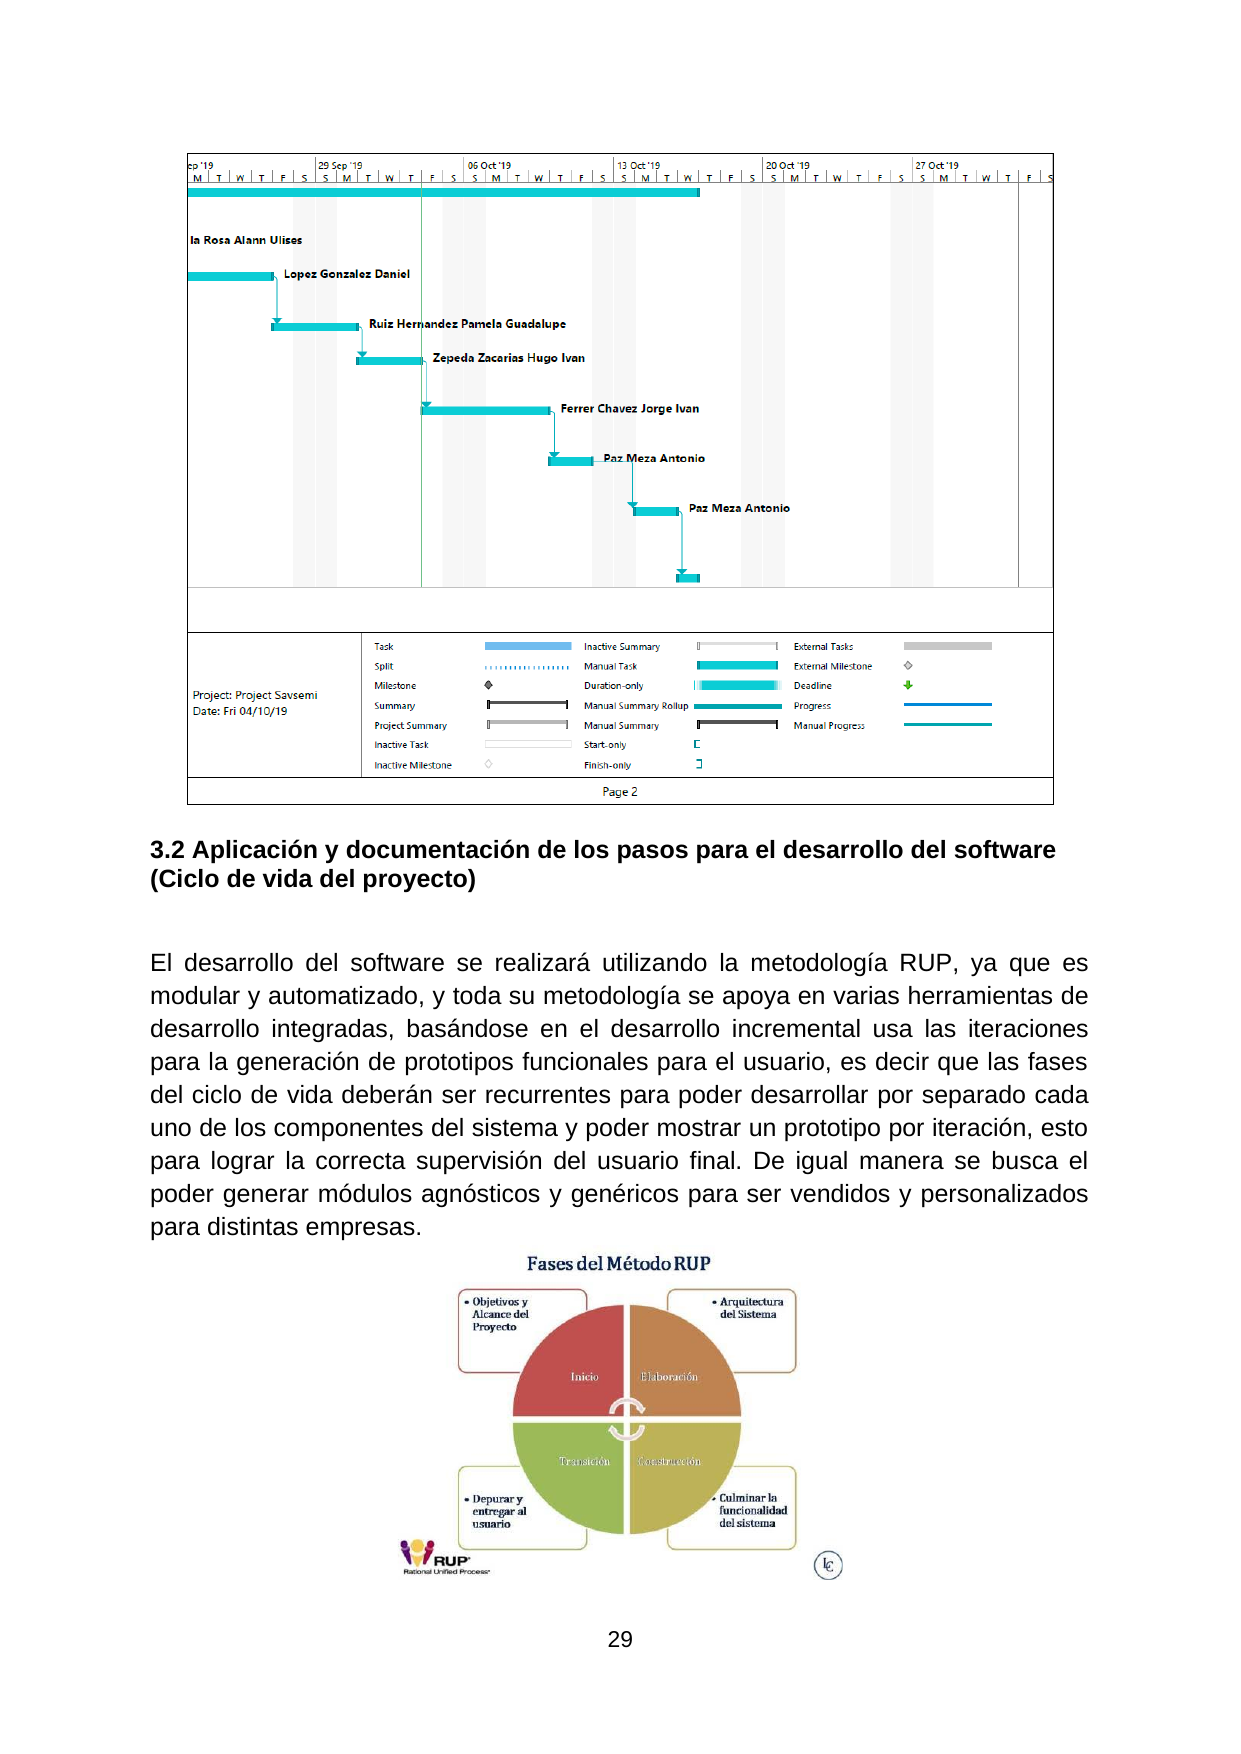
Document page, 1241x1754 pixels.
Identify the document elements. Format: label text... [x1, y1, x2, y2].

picture [397, 1245, 843, 1580]
text El desarrollo del software se realizará utilizando la metodología RUP, ya que es modular y automatizado, y toda su metodología se apoya en varias herramientas de desarrollo integradas, basándose en el desarrollo incremental usa las iteraciones para la generación de prototipos funcionales para el usuario, es decir que las fases del ciclo de vida deberán ser recurrentes para poder desarrollar por separado cada uno de los componentes del sistema y poder mostrar un prototipo por iteración, esto para lograr la correcta supervisión del usuario final. De igual manera se busca el poder generar módulos agnósticos y genéricos para ser vendidos y personalizados para distintas empresas. [150, 948, 1090, 1241]
picture [183, 150, 1058, 807]
subtitle 3.2 Aplicación y documentación de los pasos para el desarrollo del software (Ciclo de vida del proyecto) [150, 835, 1090, 893]
